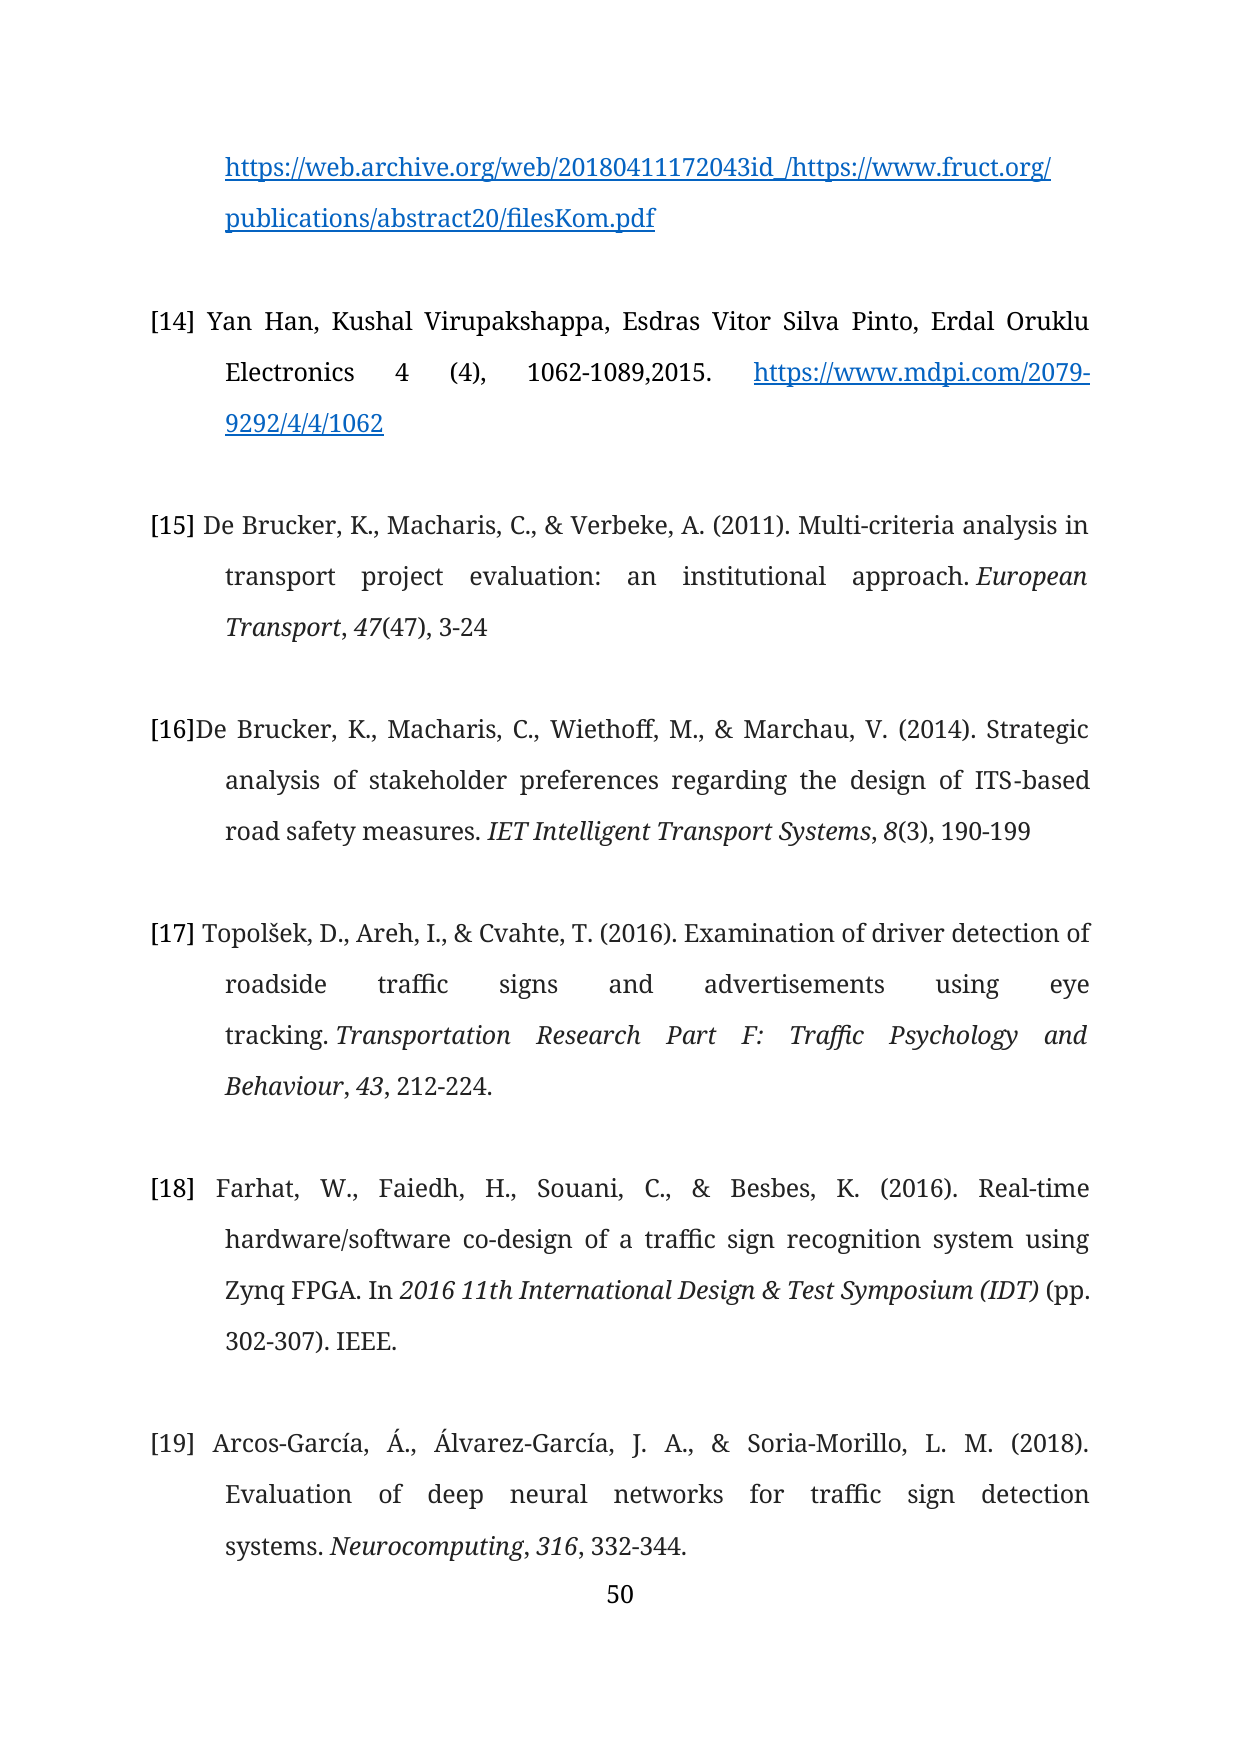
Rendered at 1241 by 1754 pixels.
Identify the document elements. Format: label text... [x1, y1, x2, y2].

text [15] De Brucker, K., Macharis, C., & Verbeke, A. (2011). Multi-criteria analysis in transport project evaluation: an institutional approach. European Transport, 47(47), 3-24 [150, 507, 1090, 643]
text [16]De Brucker, K., Macharis, C., Wiethoff, M., & Marchau, V. (2014). Strategic analysis of stakeholder preferences regarding the design of ITS‐based road safety measures. IET Intelligent Transport Systems, 8(3), 190-199 [150, 711, 1090, 848]
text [150, 150, 1090, 235]
text [19] Arcos-García, Á., Álvarez-García, J. A., & Soria-Morillo, L. M. (2018). Evaluation of deep neural networks for traffic sign detection systems. Neurocomputing, 316, 332-344. [150, 1460, 1090, 1562]
text [14] Yan Han, Kushal Virupakshappa, Esdras Vitor Silva Pinto, Erdal Oruklu‏Electronics 4 (4), 1062-1089,2015. https://www.mdpi.com/2079-9292/4/4/1062 [150, 303, 1090, 439]
text [18] Farhat, W., Faiedh, H., Souani, C., & Besbes, K. (2016). Real-time hardware/software co-design of a traffic sign recognition system using Zynq FPGA. In 2016 11th International Design & Test Symposium (IDT) (pp. 302-307). IEEE. [150, 1171, 1090, 1358]
text [17] Topolšek, D., Areh, I., & Cvahte, T. (2016). Examination of driver detection of roadside traffic signs and advertisements using eye tracking. Transportation Research Part F: Traffic Psychology and Behaviour, 43, 212-224. [150, 916, 1090, 1103]
